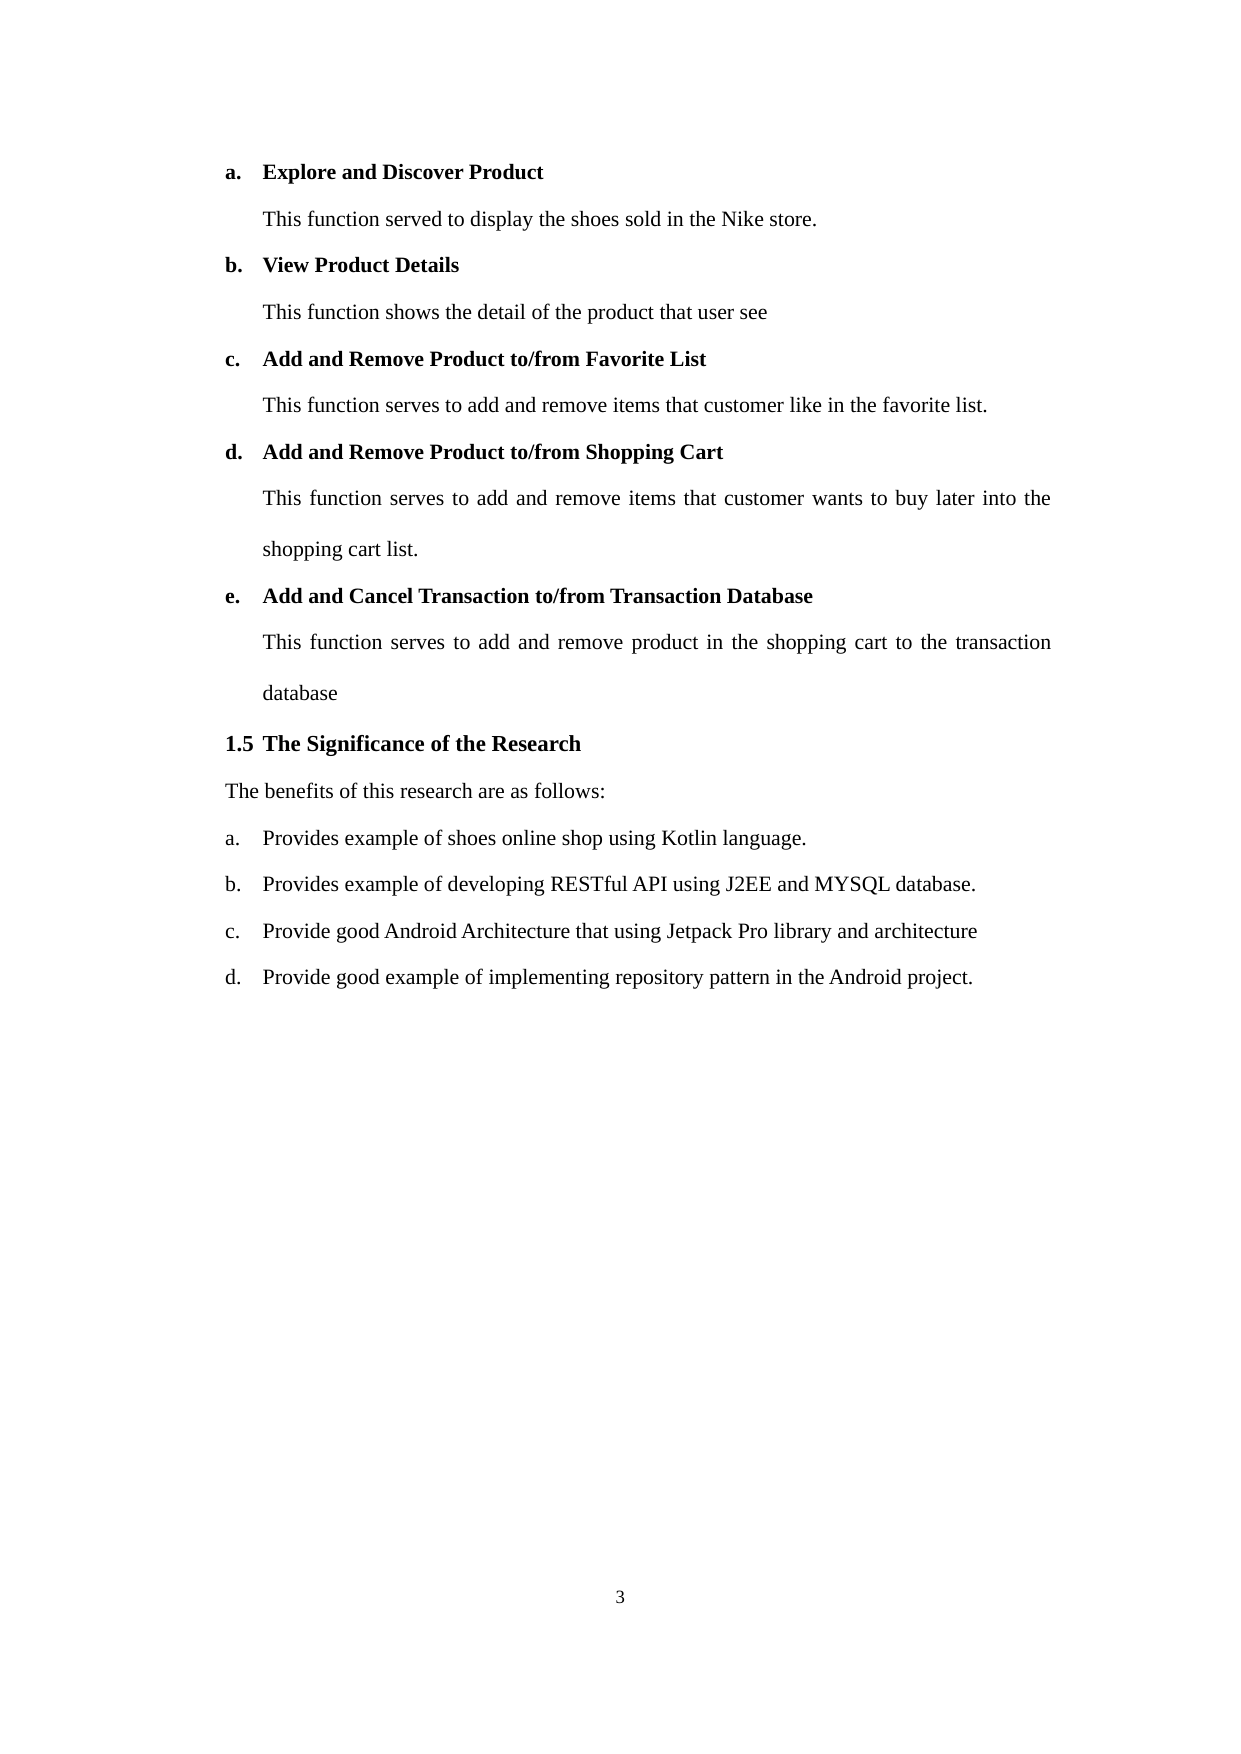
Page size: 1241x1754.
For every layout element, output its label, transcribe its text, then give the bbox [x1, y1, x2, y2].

list Add and Remove Product to/from Favorite List [225, 341, 1053, 375]
list Add and Cancel Transaction to/from Transaction Database [225, 578, 1053, 612]
list Provides example of shoes online shop using Kotlin language. [225, 820, 1053, 854]
list This function served to display the shoes sold in the Nike store. [262, 201, 1053, 235]
list Provides example of developing RESTful API using J2EE and MYSQL database. [225, 867, 1053, 901]
list This function serves to add and remove product in the shopping cart to the transaction database [262, 625, 1053, 710]
list Add and Remove Product to/from Shopping Cart [225, 434, 1053, 468]
text The benefits of this research are as follows: [187, 774, 1053, 808]
list View Product Details [225, 248, 1053, 282]
list This function serves to add and remove items that customer like in the favorite list. [262, 388, 1053, 422]
list This function serves to add and remove items that customer wants to buy later into the shopping cart list. [262, 481, 1053, 566]
list Provide good example of implementing repository pattern in the Android project. [225, 960, 1053, 994]
list This function shows the detail of the product that user see [262, 294, 1053, 328]
list Provide good Android Architecture that using Jetpack Pro library and architecture [225, 913, 1053, 947]
subtitle The Significance of the Research [225, 727, 1053, 761]
list Explore and Discover Product [225, 155, 1053, 189]
